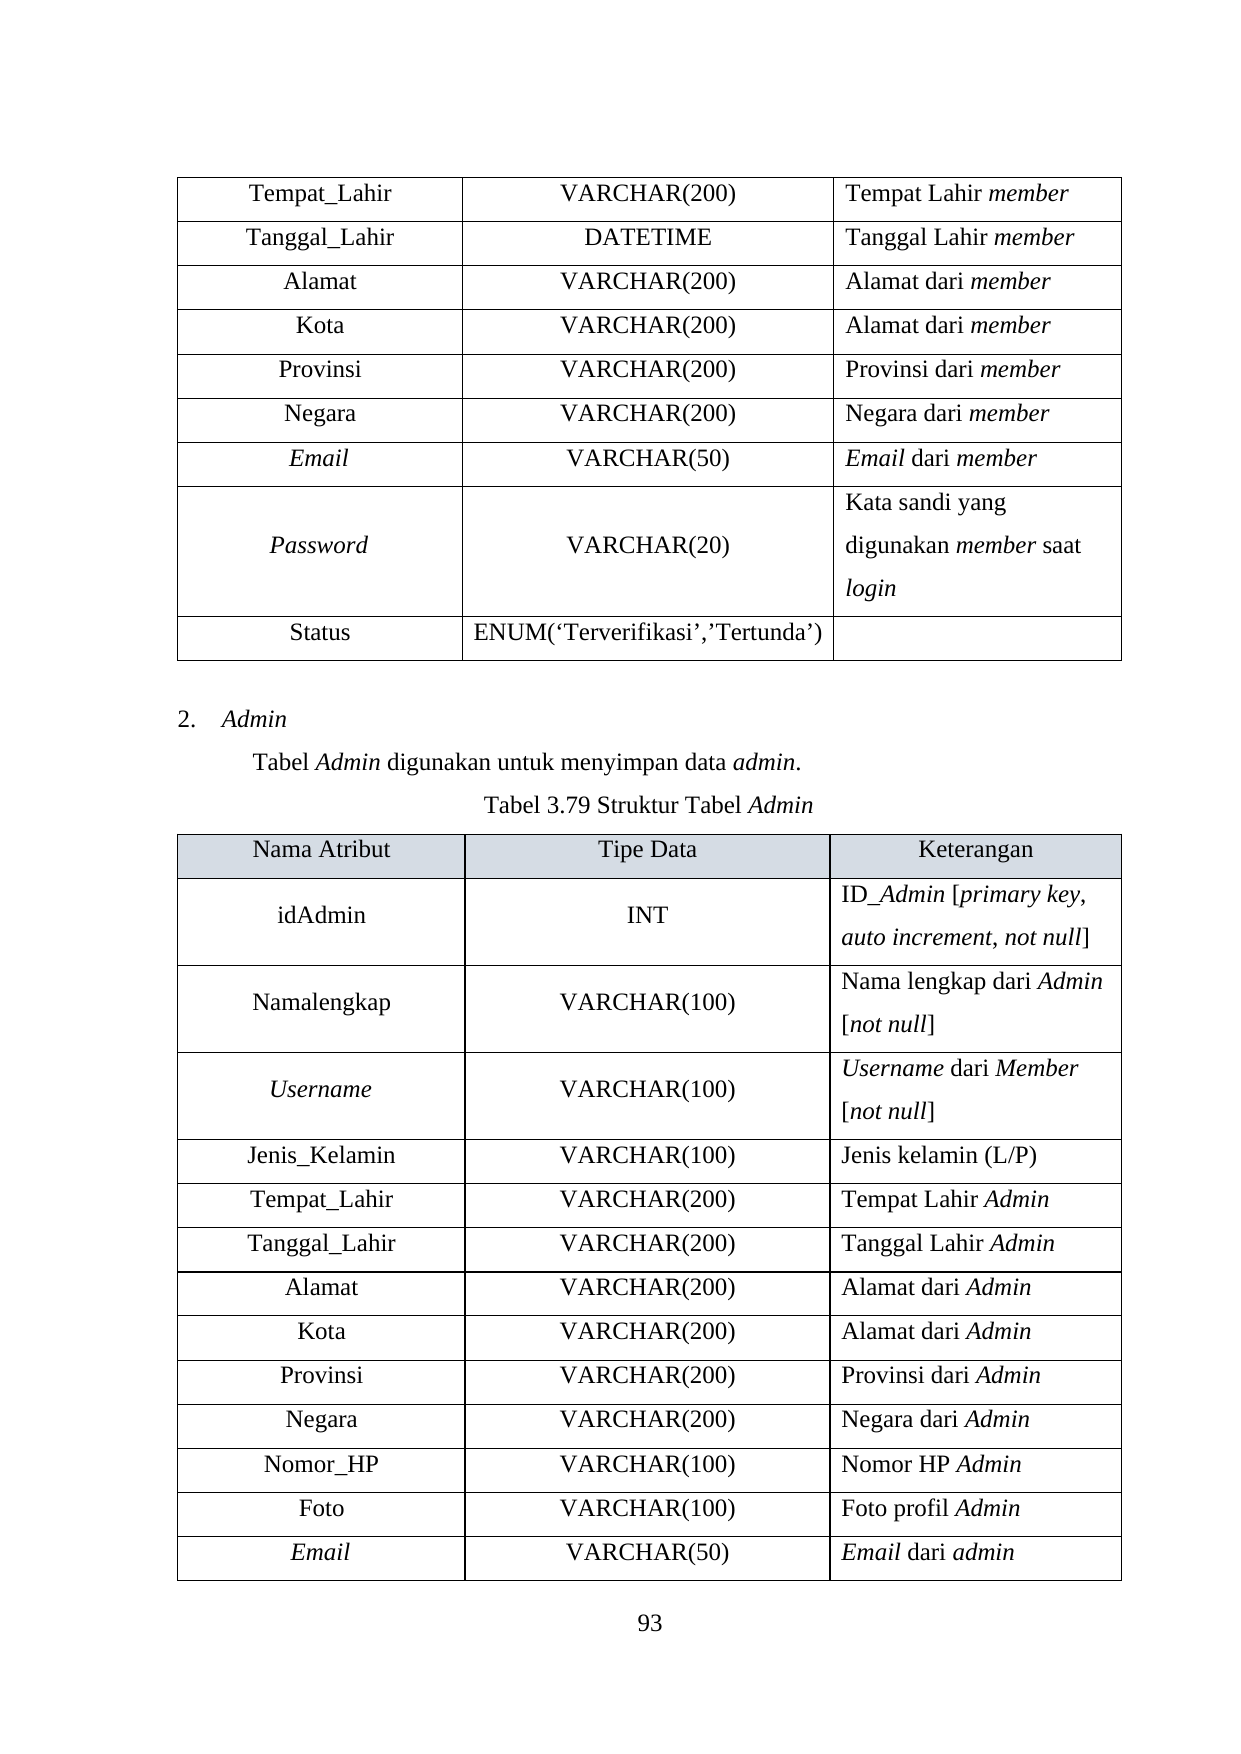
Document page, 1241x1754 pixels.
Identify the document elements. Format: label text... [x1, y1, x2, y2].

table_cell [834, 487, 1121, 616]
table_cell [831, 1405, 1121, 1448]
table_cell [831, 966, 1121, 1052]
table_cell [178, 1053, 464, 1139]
text Tabel Admin digunakan untuk menyimpan data admin. [177, 747, 1122, 776]
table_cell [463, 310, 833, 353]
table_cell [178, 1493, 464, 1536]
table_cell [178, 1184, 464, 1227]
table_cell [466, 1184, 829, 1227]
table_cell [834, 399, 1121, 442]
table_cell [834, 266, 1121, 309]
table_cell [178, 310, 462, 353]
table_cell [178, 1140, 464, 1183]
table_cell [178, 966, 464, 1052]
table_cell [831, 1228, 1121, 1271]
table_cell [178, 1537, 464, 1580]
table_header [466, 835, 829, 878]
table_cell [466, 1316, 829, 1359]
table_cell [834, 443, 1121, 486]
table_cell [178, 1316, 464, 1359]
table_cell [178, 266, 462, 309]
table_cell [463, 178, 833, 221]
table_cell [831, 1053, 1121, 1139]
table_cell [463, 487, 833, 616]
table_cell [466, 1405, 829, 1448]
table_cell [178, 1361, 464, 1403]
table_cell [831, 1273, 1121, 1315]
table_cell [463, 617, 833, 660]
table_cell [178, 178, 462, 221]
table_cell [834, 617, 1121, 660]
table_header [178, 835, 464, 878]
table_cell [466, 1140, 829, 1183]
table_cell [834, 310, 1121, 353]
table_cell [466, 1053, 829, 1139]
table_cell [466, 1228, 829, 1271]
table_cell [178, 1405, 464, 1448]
list Admin [177, 704, 1122, 733]
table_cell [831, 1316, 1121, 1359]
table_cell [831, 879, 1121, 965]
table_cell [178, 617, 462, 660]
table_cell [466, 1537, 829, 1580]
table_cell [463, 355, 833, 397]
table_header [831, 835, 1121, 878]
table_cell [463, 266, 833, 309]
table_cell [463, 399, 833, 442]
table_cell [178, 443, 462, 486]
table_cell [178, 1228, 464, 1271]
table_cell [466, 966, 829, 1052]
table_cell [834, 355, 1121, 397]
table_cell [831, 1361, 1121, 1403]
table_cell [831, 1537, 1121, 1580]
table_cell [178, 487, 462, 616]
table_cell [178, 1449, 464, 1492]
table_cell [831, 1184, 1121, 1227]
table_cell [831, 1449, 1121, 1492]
text Tabel 3.79 Struktur Tabel Admin [177, 790, 1122, 819]
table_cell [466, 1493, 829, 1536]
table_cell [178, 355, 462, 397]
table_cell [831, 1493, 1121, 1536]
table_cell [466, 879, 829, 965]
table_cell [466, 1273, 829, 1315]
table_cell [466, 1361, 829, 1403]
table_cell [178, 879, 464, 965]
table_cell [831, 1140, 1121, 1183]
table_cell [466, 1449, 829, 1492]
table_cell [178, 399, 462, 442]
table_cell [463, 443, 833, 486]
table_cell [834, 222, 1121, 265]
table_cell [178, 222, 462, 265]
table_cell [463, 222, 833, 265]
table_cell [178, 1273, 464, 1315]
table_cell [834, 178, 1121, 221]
